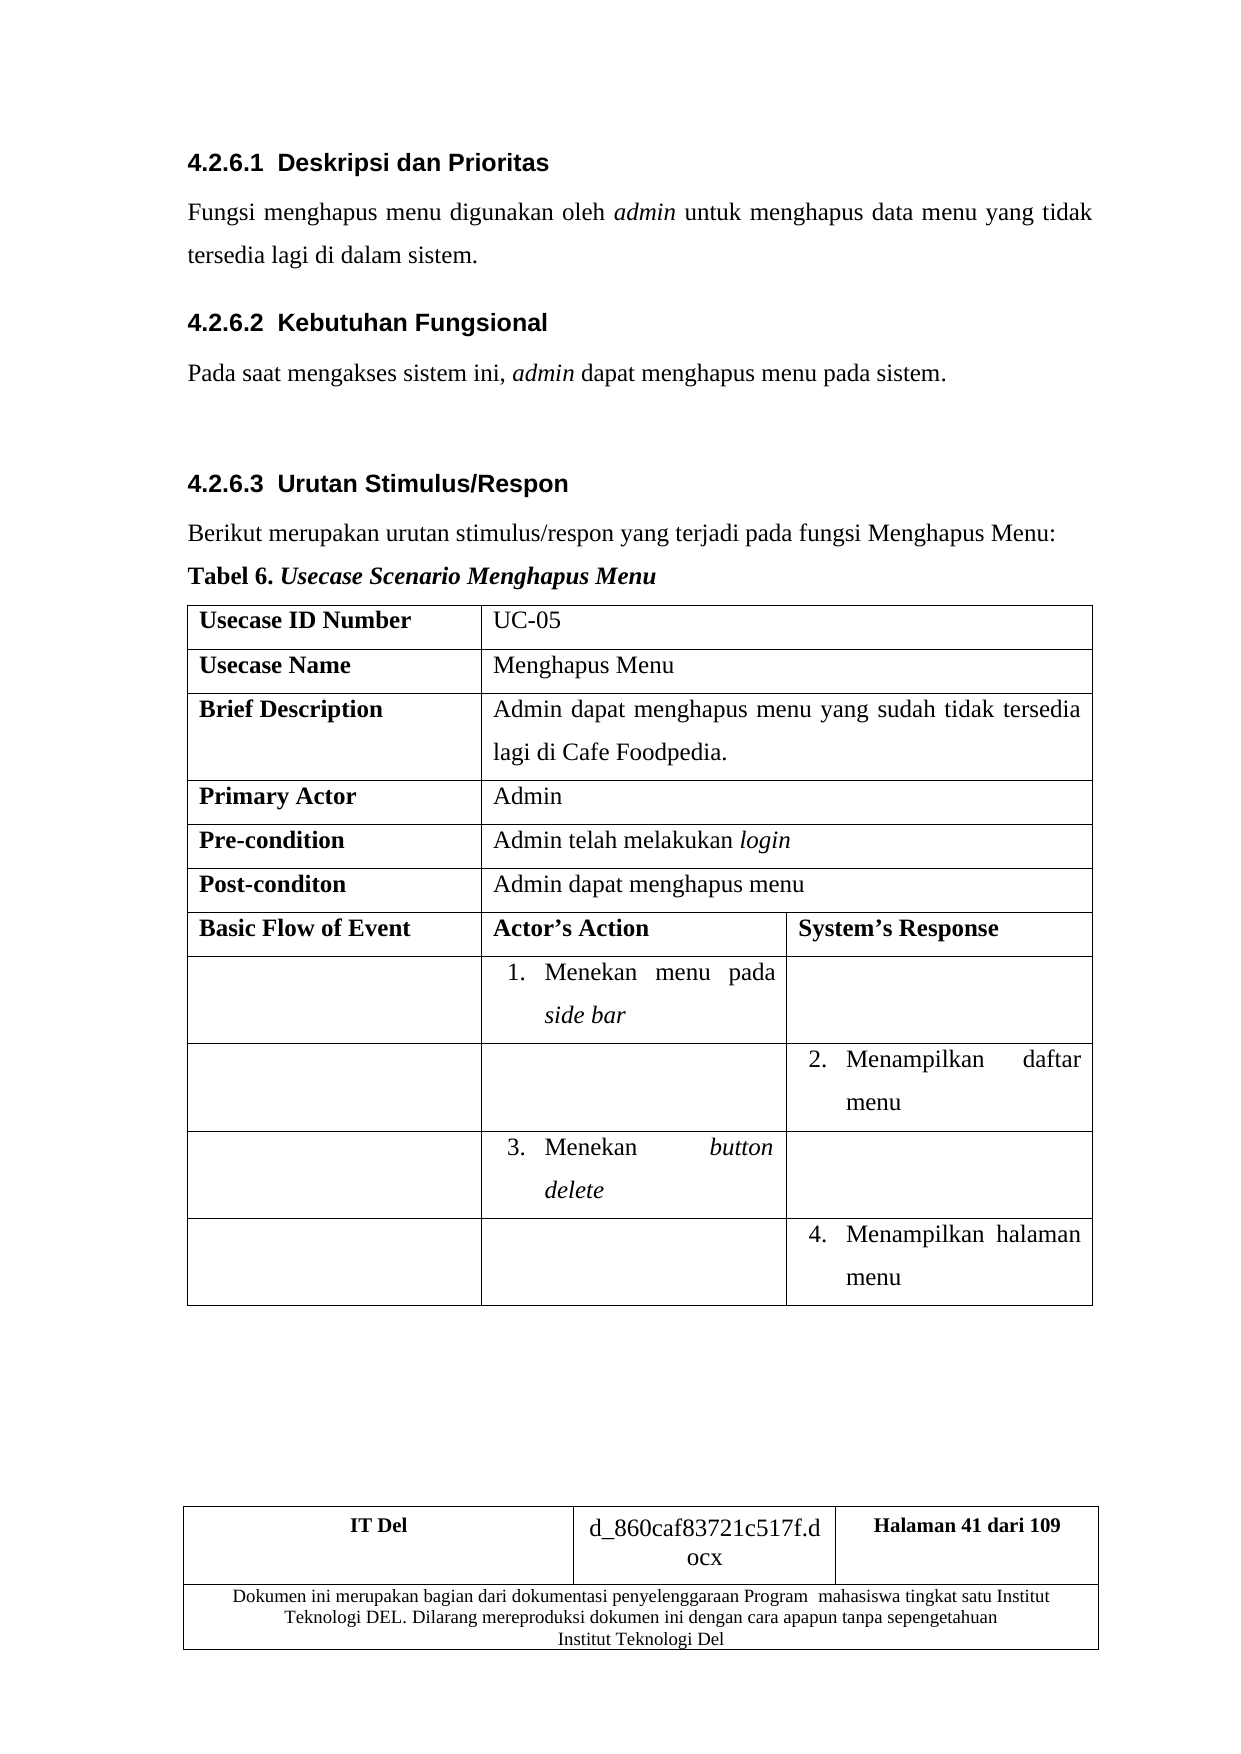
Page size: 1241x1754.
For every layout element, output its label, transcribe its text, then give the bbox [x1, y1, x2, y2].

text Berikut merupakan urutan stimulus/respon yang terjadi pada fungsi Menghapus Menu: [187, 518, 1092, 547]
table_header Usecase ID Number [188, 606, 481, 649]
subtitle Kebutuhan Fungsional [187, 308, 1092, 337]
table_cell Menampilkan halaman menu [787, 1219, 1092, 1305]
table_cell [482, 1044, 786, 1131]
table_cell Menekan menu pada side bar [482, 957, 786, 1043]
text Pada saat mengakses sistem ini, admin dapat menghapus menu pada sistem. [187, 358, 1092, 386]
table_cell Post-conditon [188, 869, 481, 912]
table_cell [188, 1044, 481, 1131]
table_cell Brief Description [188, 694, 481, 780]
table_cell Admin [482, 781, 1092, 824]
table_cell Basic Flow of Event [188, 913, 481, 956]
table_cell [787, 1132, 1092, 1218]
text Tabel 6. Usecase Scenario Menghapus Menu [187, 561, 1092, 590]
table_cell Pre-condition [188, 825, 481, 868]
table_cell Admin dapat menghapus menu [482, 869, 1092, 912]
table_cell [188, 957, 481, 1043]
subtitle Deskripsi dan Prioritas [187, 148, 1092, 176]
table_cell Menekan button delete [482, 1132, 786, 1218]
table_cell Menampilkan daftar menu [787, 1044, 1092, 1131]
table_cell System’s Response [787, 913, 1092, 956]
table_cell [188, 1132, 481, 1218]
table_cell Usecase Name [188, 650, 481, 693]
table_cell [188, 1219, 481, 1305]
table_cell [482, 1219, 786, 1305]
table_cell Menghapus Menu [482, 650, 1092, 693]
table_cell Admin dapat menghapus menu yang sudah tidak tersedia lagi di Cafe Foodpedia. [482, 694, 1092, 780]
table_cell Primary Actor [188, 781, 481, 824]
subtitle Urutan Stimulus/Respon [187, 469, 1092, 498]
table_cell [787, 957, 1092, 1043]
table_cell Actor’s Action [482, 913, 786, 956]
text Fungsi menghapus menu digunakan oleh admin untuk menghapus data menu yang tidak tersedia lagi di dalam sistem. [187, 197, 1092, 269]
table_header UC-05 [482, 606, 1092, 649]
table_cell Admin telah melakukan login [482, 825, 1092, 868]
